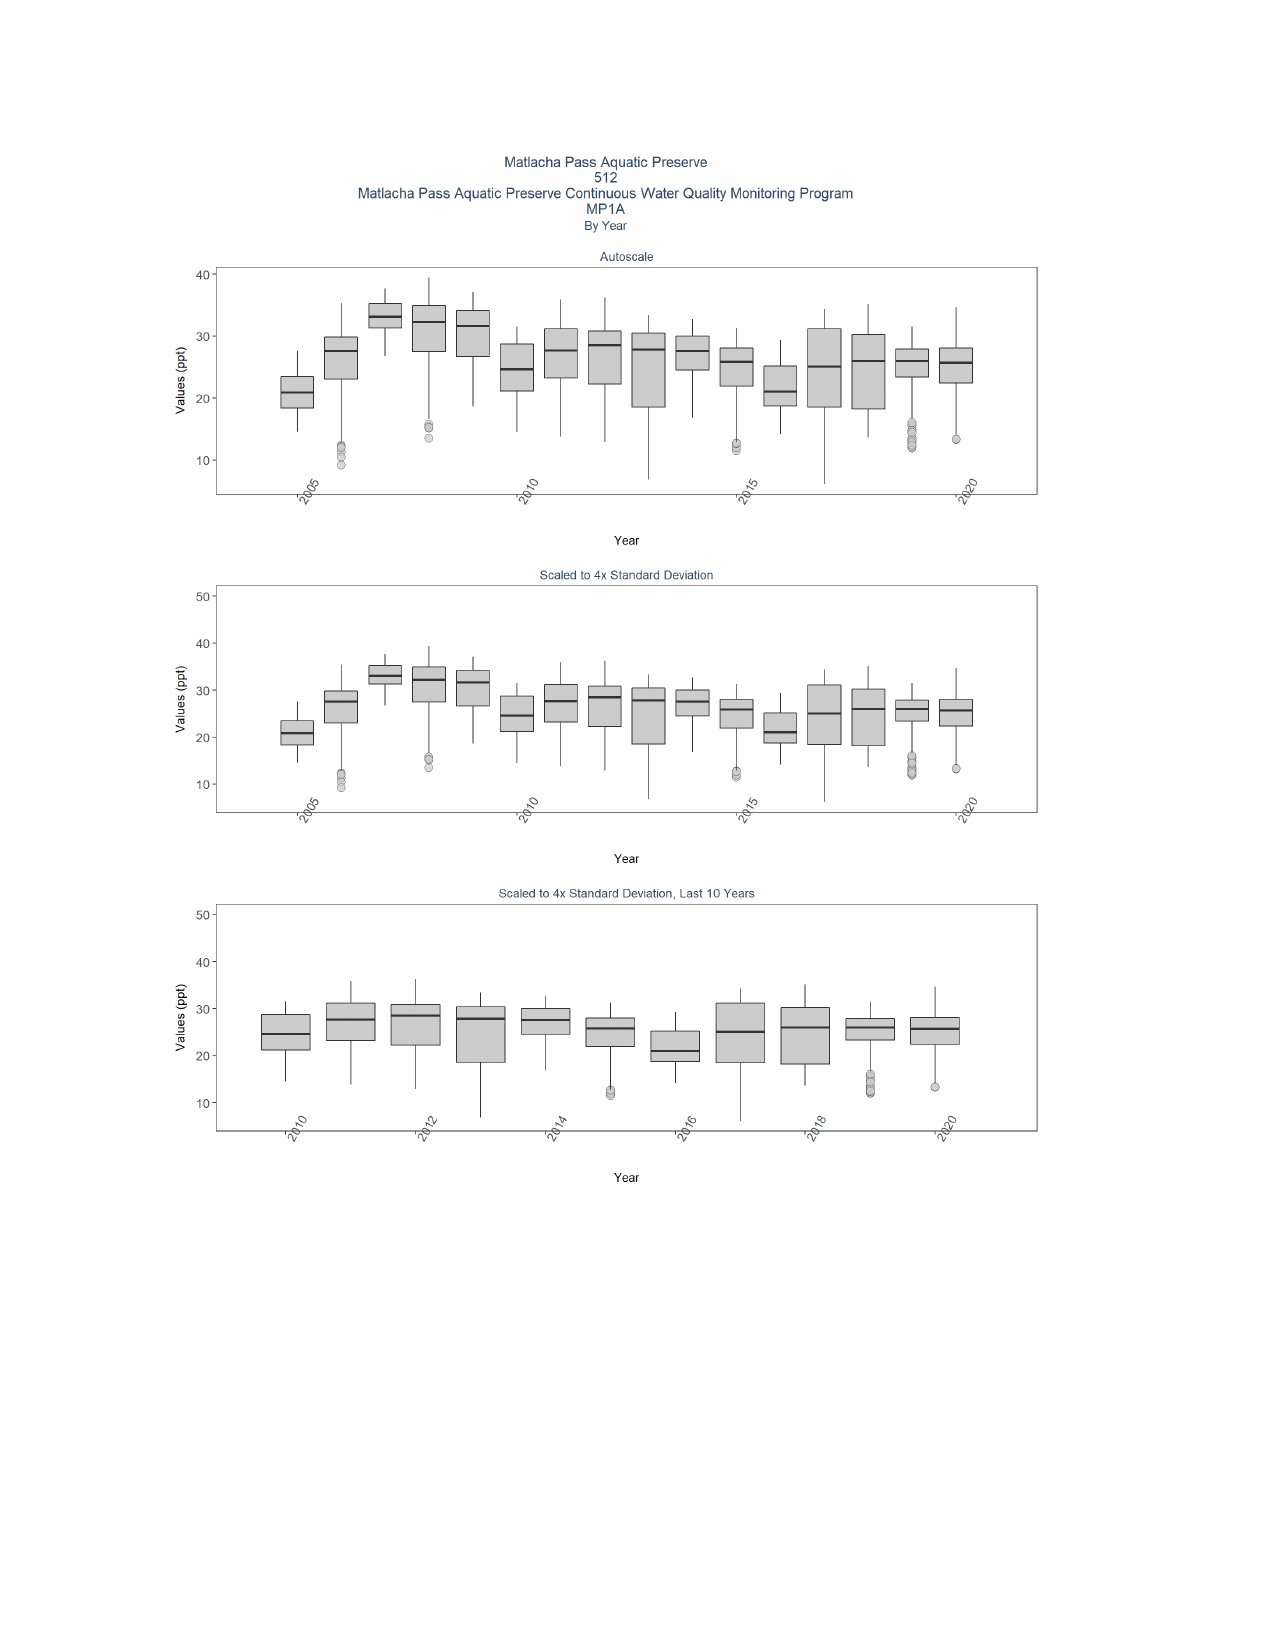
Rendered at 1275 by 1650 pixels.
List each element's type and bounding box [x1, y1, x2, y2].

picture [168, 150, 1044, 1200]
